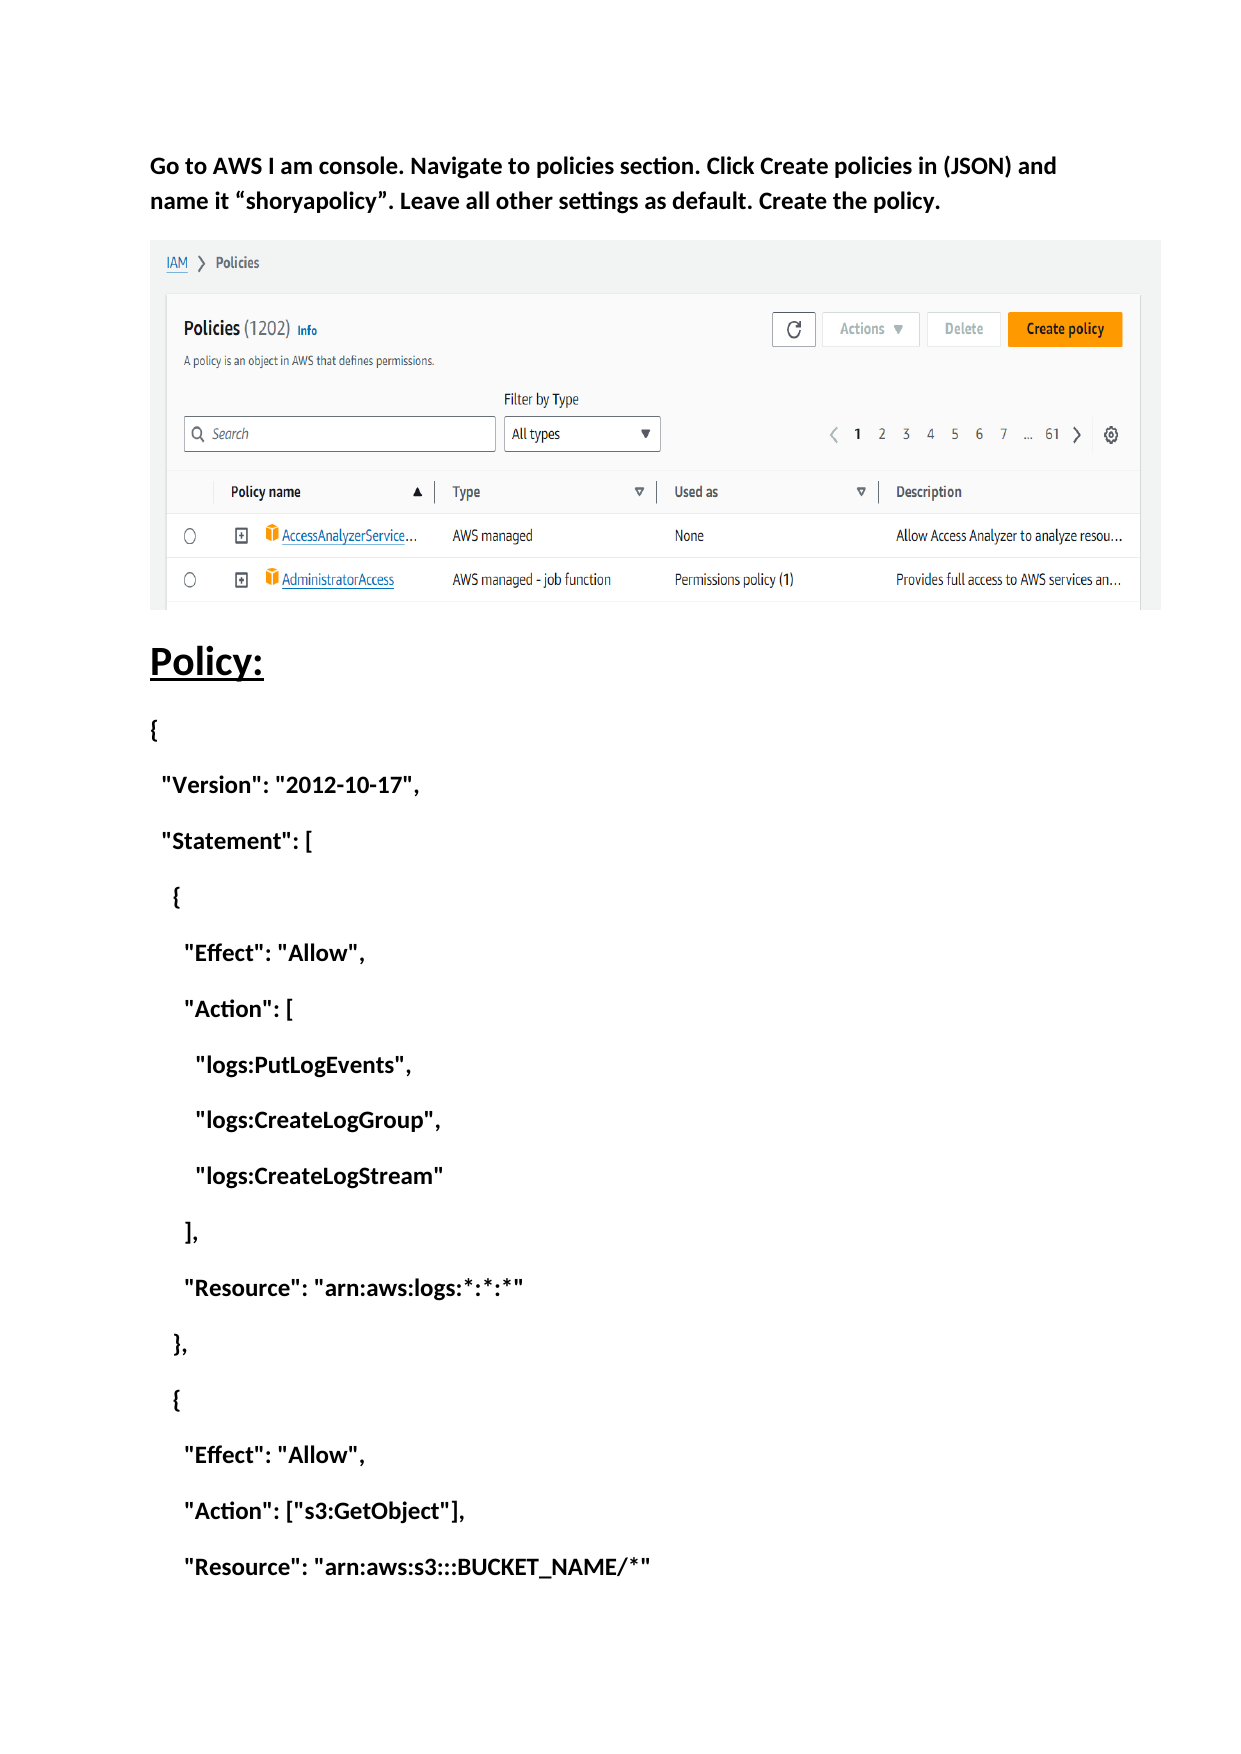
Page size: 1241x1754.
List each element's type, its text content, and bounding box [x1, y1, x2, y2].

text "Action": [ [150, 993, 1090, 1023]
text "Resource": "arn:aws:logs:*:*:*" [150, 1272, 1090, 1303]
text Go to AWS I am console. Navigate to policies section. Click Create policies in (JSON) and name it “shoryapolicy”. Leave all other settings as default. Create the policy. [150, 150, 1090, 216]
text ], [150, 1216, 1090, 1247]
text "logs:PutLogEvents", [150, 1049, 1090, 1079]
text "Statement": [ [150, 826, 1090, 856]
text { [150, 1384, 1090, 1414]
picture [150, 240, 1161, 610]
text "Version": "2012-10-17", [150, 770, 1090, 800]
text "logs:CreateLogGroup", [150, 1105, 1090, 1135]
text "Effect": "Allow", [150, 937, 1090, 968]
text "Effect": "Allow", [150, 1440, 1090, 1470]
text "Action": ["s3:GetObject"], [150, 1496, 1090, 1526]
text { [150, 714, 1090, 744]
text { [150, 881, 1090, 912]
text "logs:CreateLogStream" [150, 1161, 1090, 1191]
text Policy: [150, 634, 1090, 685]
text }, [150, 1328, 1090, 1358]
text "Resource": "arn:aws:s3:::BUCKET_NAME/*" [150, 1551, 1090, 1582]
